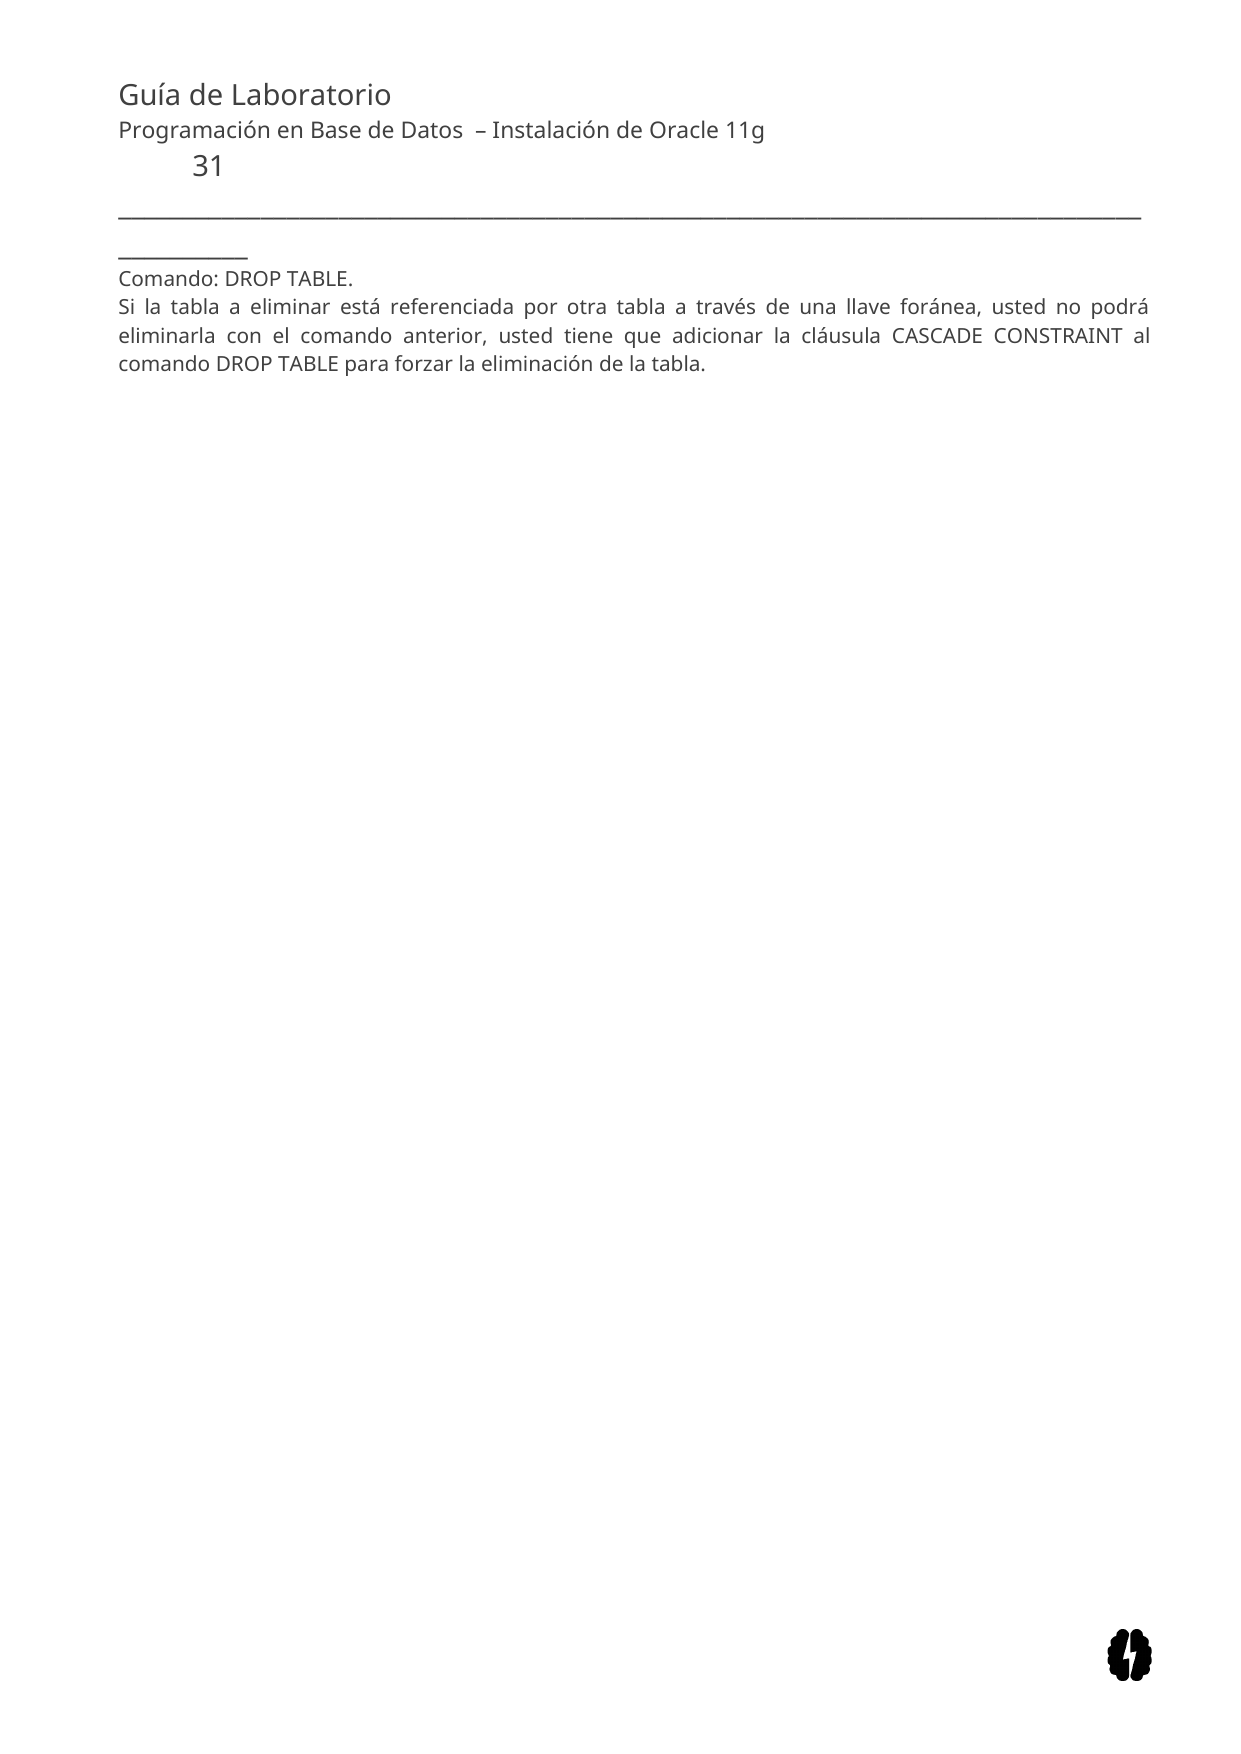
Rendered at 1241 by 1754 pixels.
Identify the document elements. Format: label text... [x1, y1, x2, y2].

picture [1107, 1629, 1152, 1681]
text Si la tabla a eliminar está referenciada por otra tabla a través de una llave foránea, usted no podrá eliminarla con el comando anterior, usted tiene que adicionar la cláusula CASCADE CONSTRAINT al comando DROP TABLE para forzar la eliminación de la tabla. [118, 292, 1152, 378]
text Comando: DROP TABLE. [118, 264, 1152, 292]
